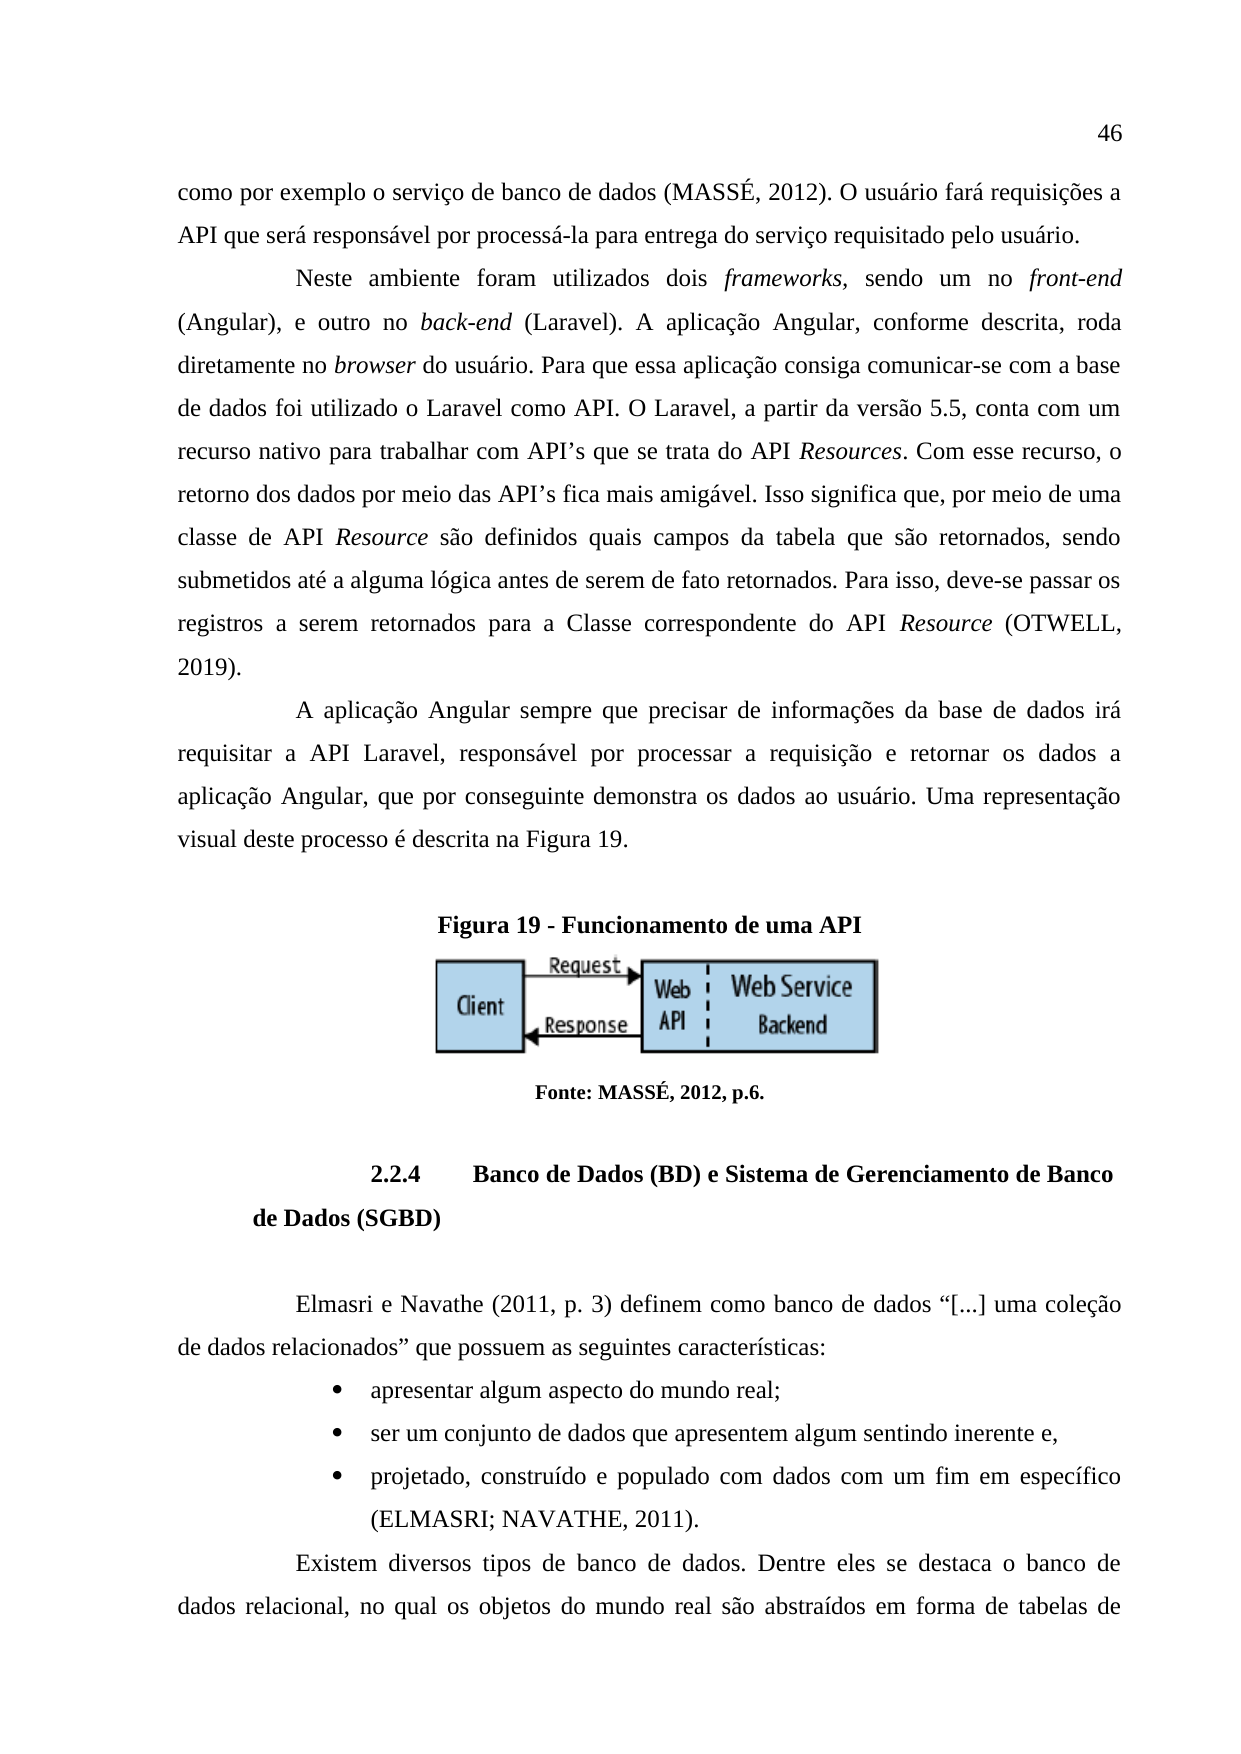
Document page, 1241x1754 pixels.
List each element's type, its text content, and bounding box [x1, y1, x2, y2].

text Fonte: MASSÉ, 2012, p.6. [177, 1080, 1122, 1104]
text A aplicação Angular sempre que precisar de informações da base de dados irá requisitar a API Laravel, responsável por processar a requisição e retornar os dados a aplicação Angular, que por conseguinte demonstra os dados ao usuário. Uma representação visual deste processo é descrita na Figura 19. [177, 695, 1122, 853]
list ser um conjunto de dados que apresentem algum sentindo inerente e, [333, 1418, 1122, 1447]
subtitle Banco de Dados (BD) e Sistema de Gerenciamento de Banco de Dados (SGBD) [252, 1159, 1122, 1231]
picture [400, 953, 899, 1066]
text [177, 177, 1122, 249]
list projetado, construído e populado com dados com um fim em específico (ELMASRI; NAVATHE, 2011). [333, 1461, 1122, 1533]
text Neste ambiente foram utilizados dois frameworks, sendo um no front-end (Angular), e outro no back-end (Laravel). A aplicação Angular, conforme descrita, roda diretamente no browser do usuário. Para que essa aplicação consiga comunicar-se com a base de dados foi utilizado o Laravel como API. O Laravel, a partir da versão 5.5, conta com um recurso nativo para trabalhar com API’s que se trata do API Resources. Com esse recurso, o retorno dos dados por meio das API’s fica mais amigável. Isso significa que, por meio de uma classe de API Resource são definidos quais campos da tabela que são retornados, sendo submetidos até a alguma lógica antes de serem de fato retornados. Para isso, deve-se passar os registros a serem retornados para a Classe correspondente do API Resource (OTWELL, 2019). [177, 263, 1122, 680]
list apresentar algum aspecto do mundo real; [333, 1375, 1122, 1404]
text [177, 1548, 1122, 1619]
text Elmasri e Navathe (2011, p. 3) definem como banco de dados “[...] uma coleção de dados relacionados” que possuem as seguintes características: [177, 1289, 1122, 1361]
